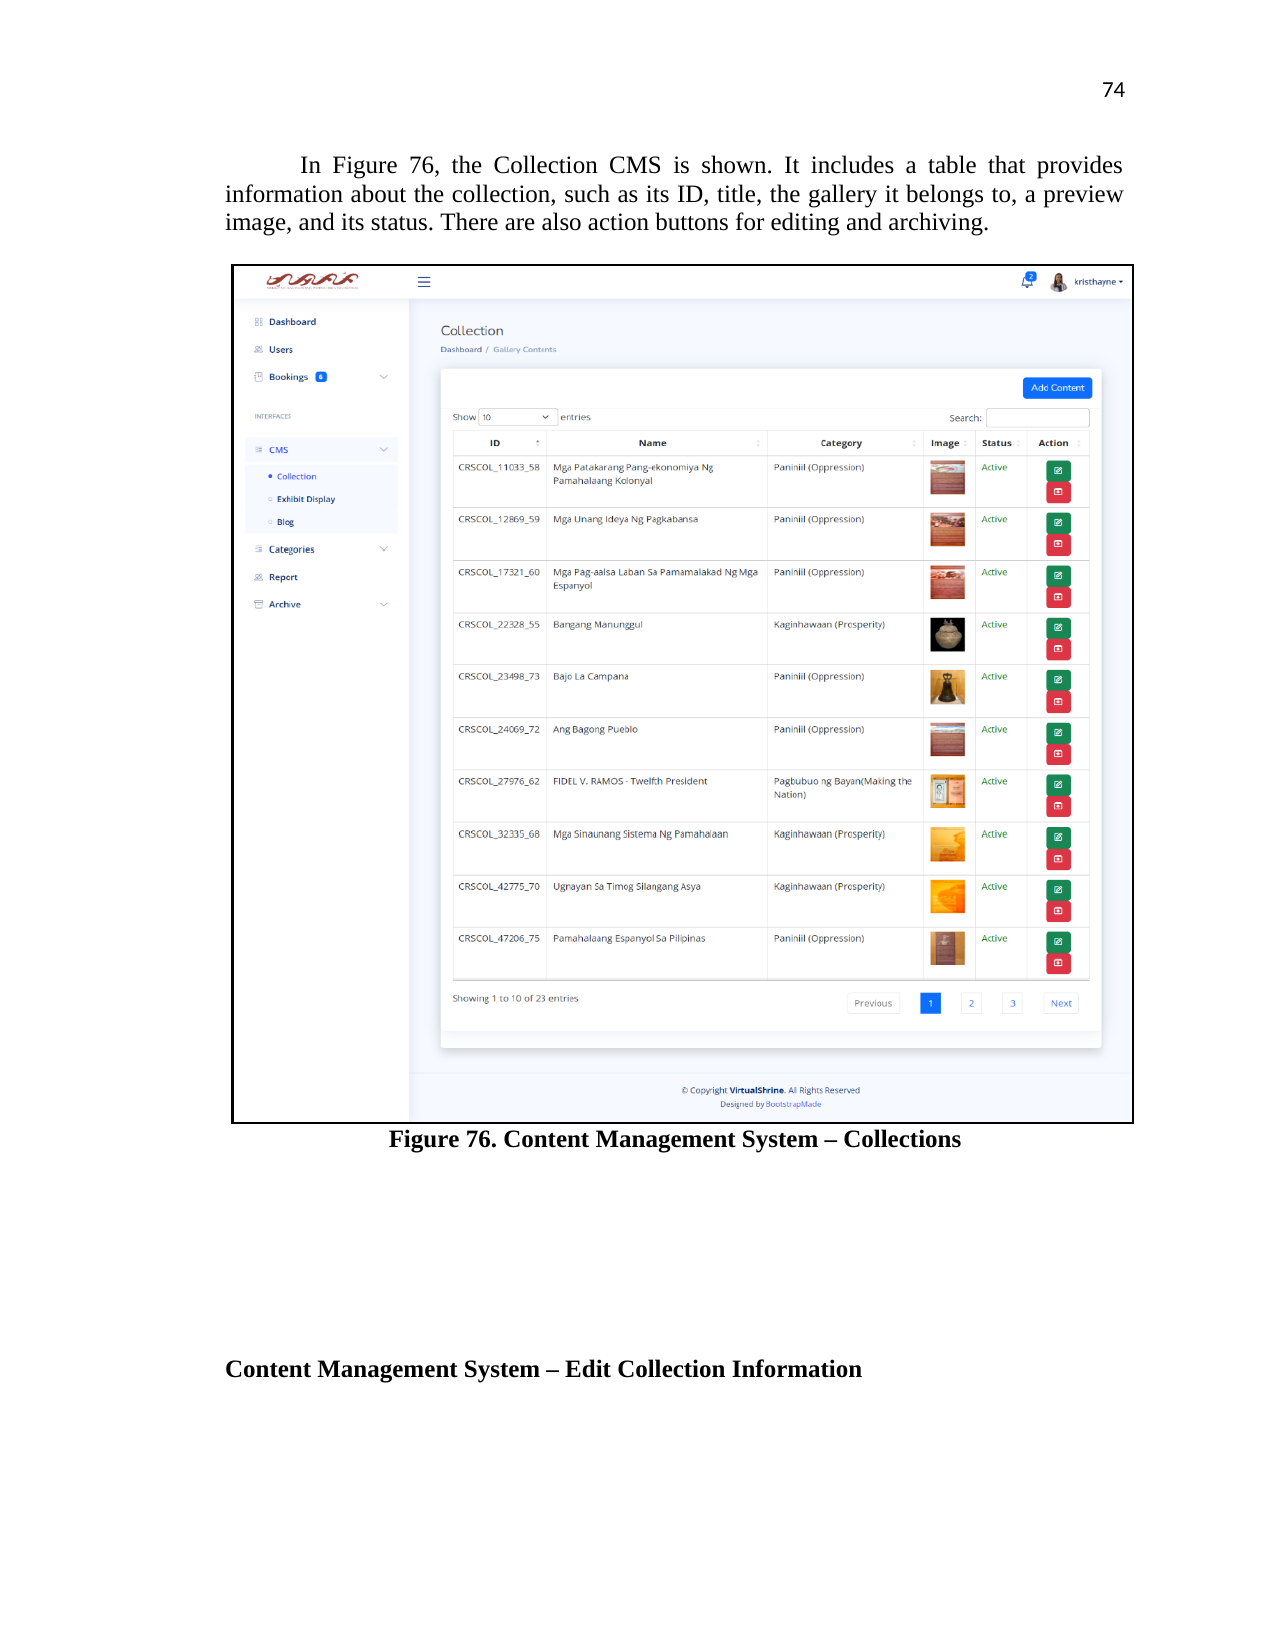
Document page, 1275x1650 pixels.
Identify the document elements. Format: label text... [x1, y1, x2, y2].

text Figure 76. Content Management System – Collections [225, 579, 1125, 1153]
text In Figure 76, the Collection CMS is shown. It includes a table that provides information about the collection, such as its ID, title, the gallery it belongs to, a preview image, and its status. There are also action buttons for editing and archiving. [225, 150, 1125, 236]
text Content Management System – Edit Collection Information [225, 1354, 1125, 1383]
picture [234, 266, 1132, 1122]
